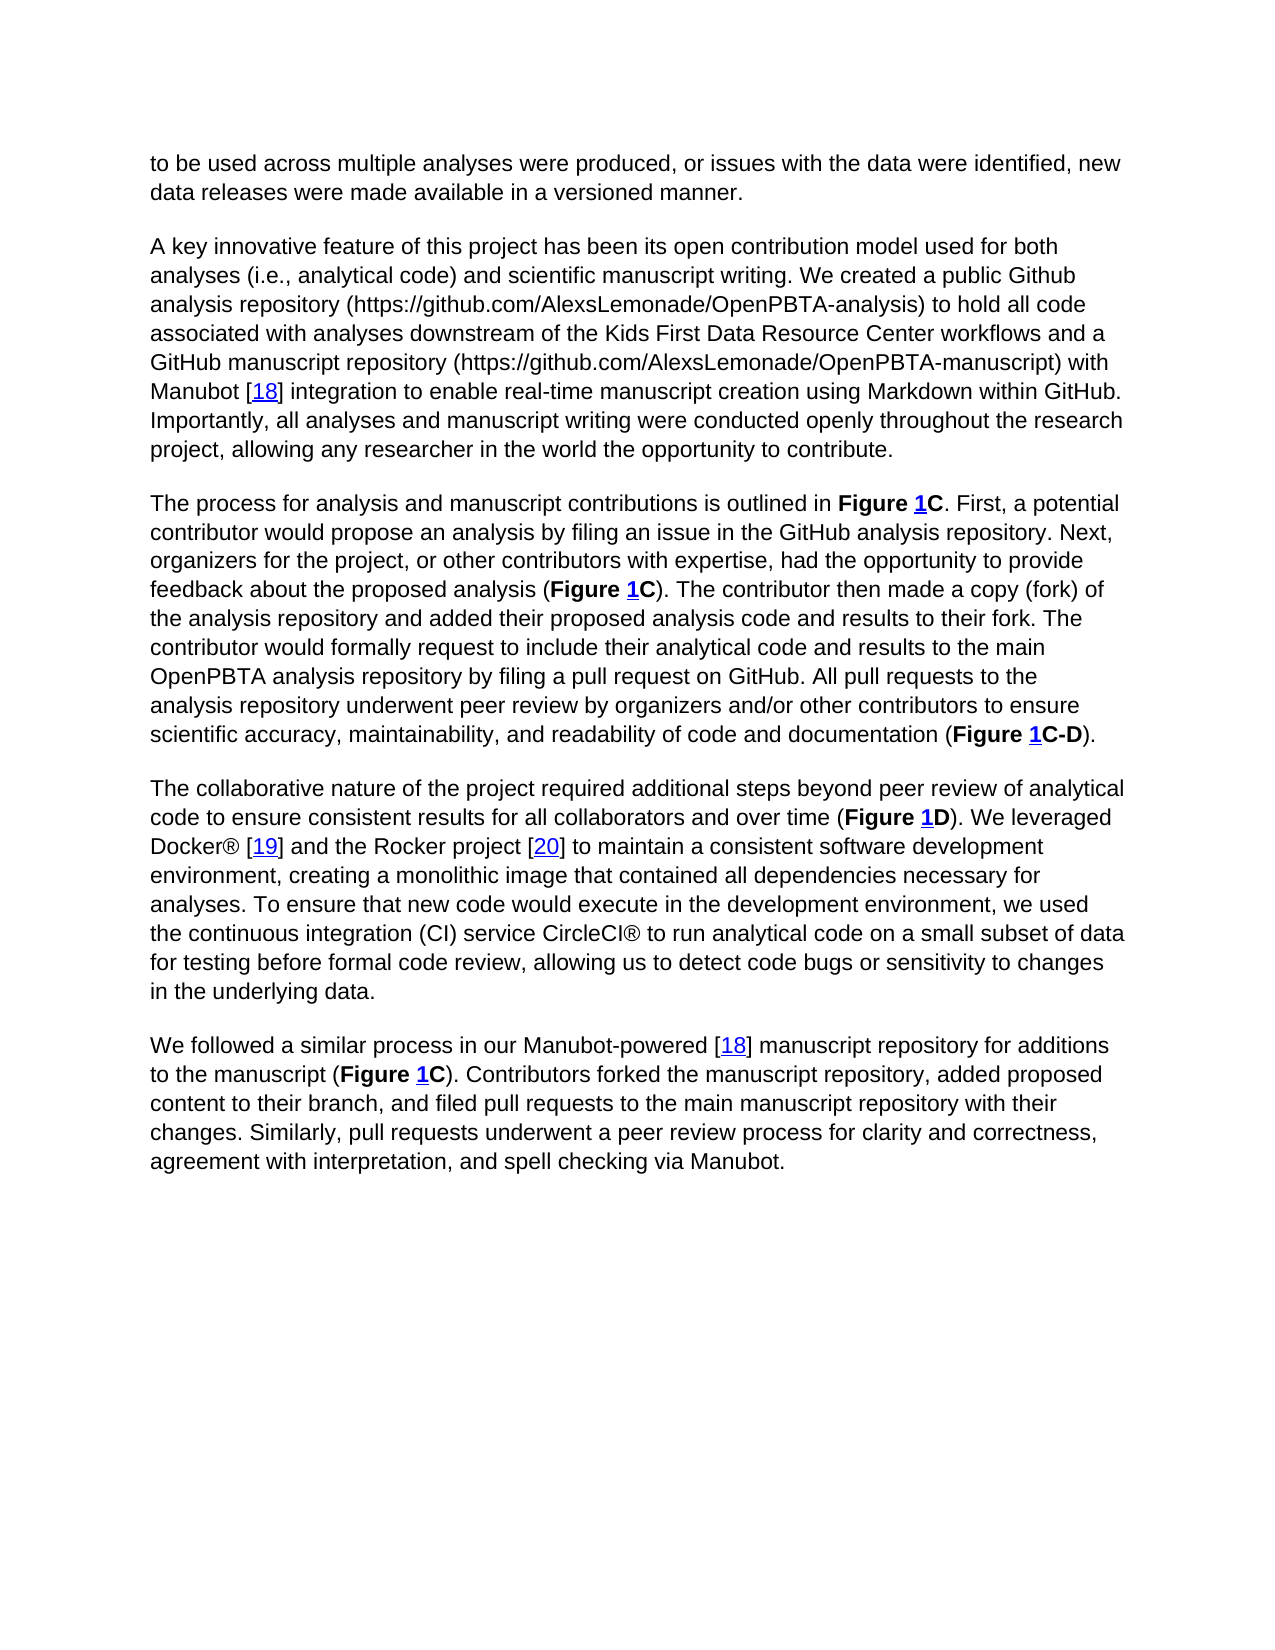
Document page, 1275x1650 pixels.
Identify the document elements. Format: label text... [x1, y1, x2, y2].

text The process for analysis and manuscript contributions is outlined in Figure 1C. First, a potential contributor would propose an analysis by filing an issue in the GitHub analysis repository. Next, organizers for the project, or other contributors with expertise, had the opportunity to provide feedback about the proposed analysis (Figure 1C). The contributor then made a copy (fork) of the analysis repository and added their proposed analysis code and results to their fork. The contributor would formally request to include their analytical code and results to the main OpenPBTA analysis repository by filing a pull request on GitHub. All pull requests to the analysis repository underwent peer review by organizers and/or other contributors to ensure scientific accuracy, maintainability, and readability of code and documentation (Figure 1C-D). [150, 489, 1125, 748]
text A key innovative feature of this project has been its open contribution model used for both analyses (i.e., analytical code) and scientific manuscript writing. We created a public Github analysis repository (https://github.com/AlexsLemonade/OpenPBTA-analysis) to hold all code associated with analyses downstream of the Kids First Data Resource Center workflows and a GitHub manuscript repository (https://github.com/AlexsLemonade/OpenPBTA-manuscript) with Manubot [18] integration to enable real-time manuscript creation using Markdown within GitHub. Importantly, all analyses and manuscript writing were conducted openly throughout the research project, allowing any researcher in the world the opportunity to contribute. [150, 233, 1125, 462]
text The collaborative nature of the project required additional steps beyond peer review of analytical code to ensure consistent results for all collaborators and over time (Figure 1D). We leveraged Docker® [19] and the Rocker project [20] to maintain a consistent software development environment, creating a monolithic image that contained all dependencies necessary for analyses. To ensure that new code would execute in the development environment, we used the continuous integration (CI) service CircleCI® to run analytical code on a small subset of data for testing before formal code review, allowing us to detect code bugs or sensitivity to changes in the underlying data. [150, 775, 1125, 1004]
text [150, 150, 1125, 205]
text We followed a similar process in our Manubot-powered [18] manuscript repository for additions to the manuscript (Figure 1C). Contributors forked the manuscript repository, added proposed content to their branch, and filed pull requests to the main manuscript repository with their changes. Similarly, pull requests underwent a peer review process for clarity and correctness, agreement with interpretation, and spell checking via Manubot. [150, 1032, 1125, 1174]
